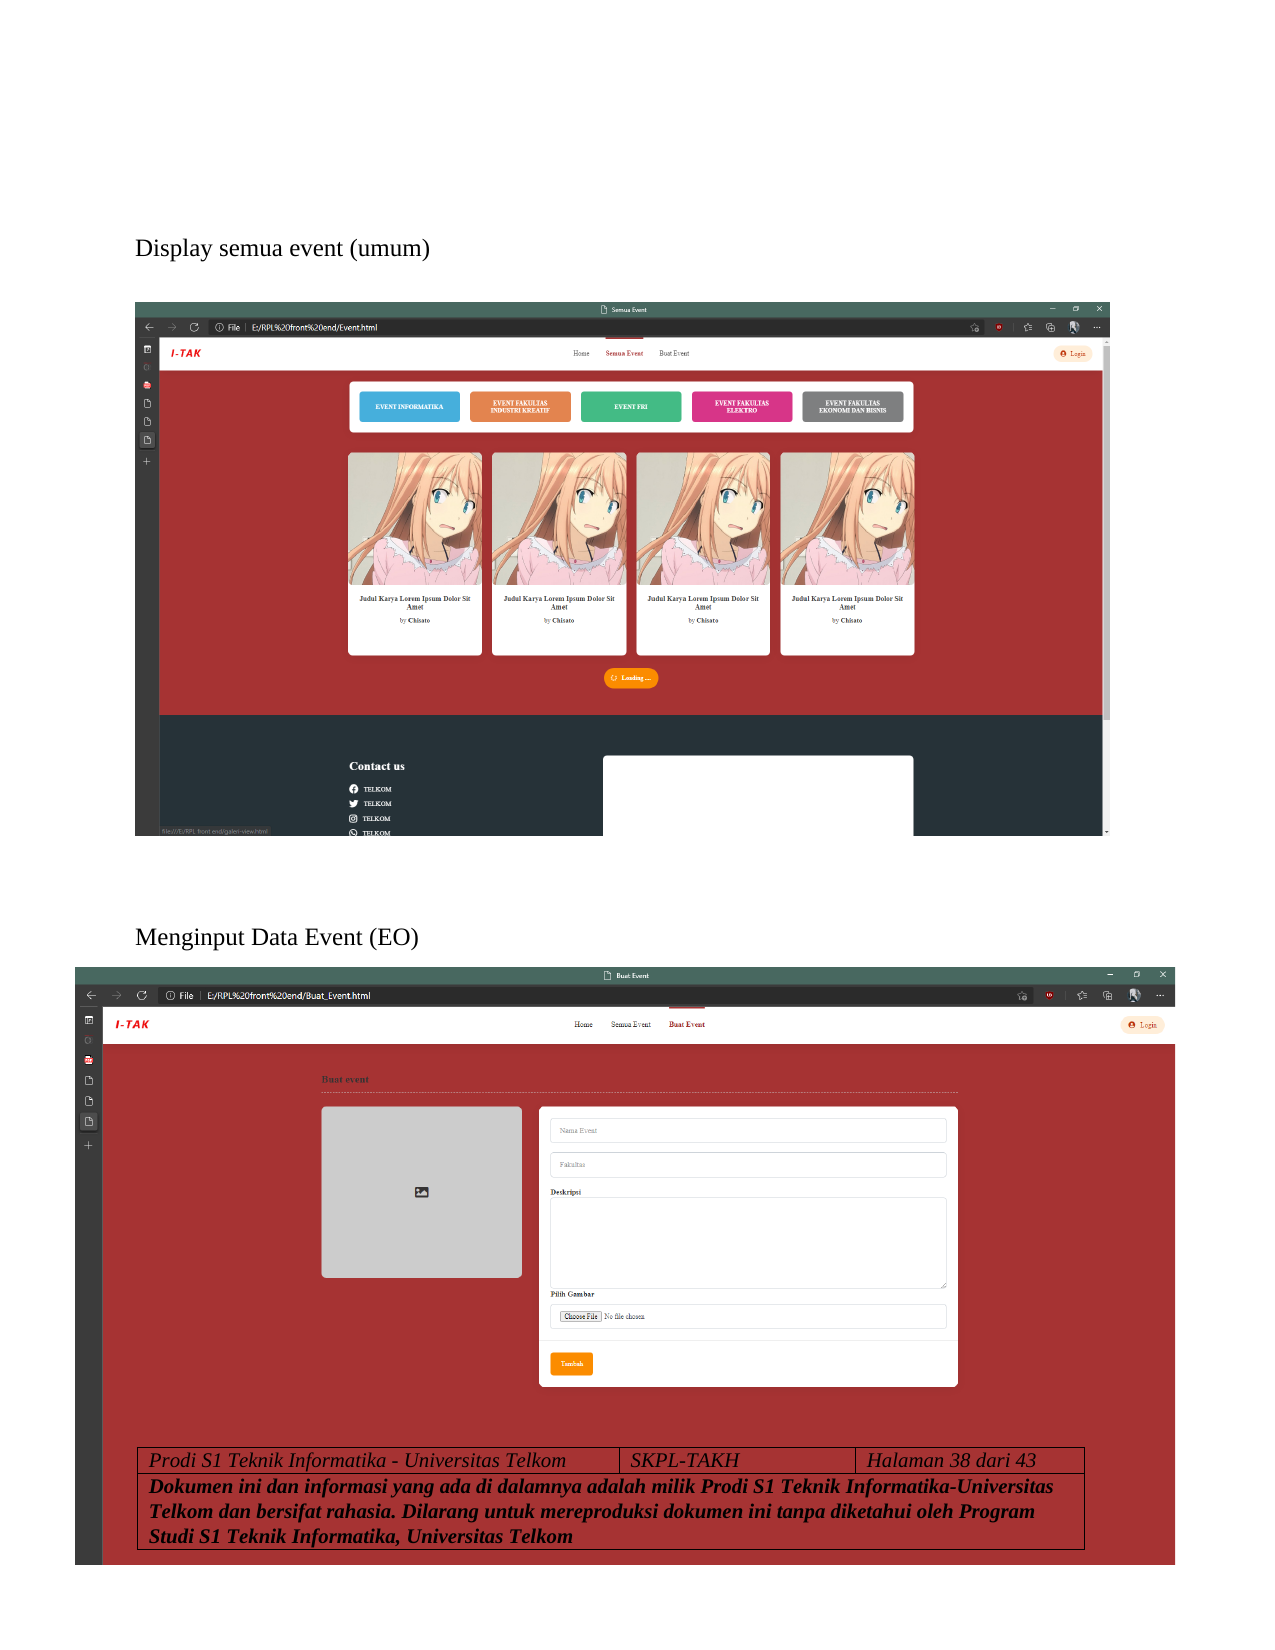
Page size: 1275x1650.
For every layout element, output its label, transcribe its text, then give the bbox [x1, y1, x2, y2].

text Menginput Data Event (EO) [135, 922, 1140, 951]
text Display semua event (umum) [135, 236, 1140, 261]
picture [135, 302, 1110, 836]
picture [75, 967, 1175, 1565]
